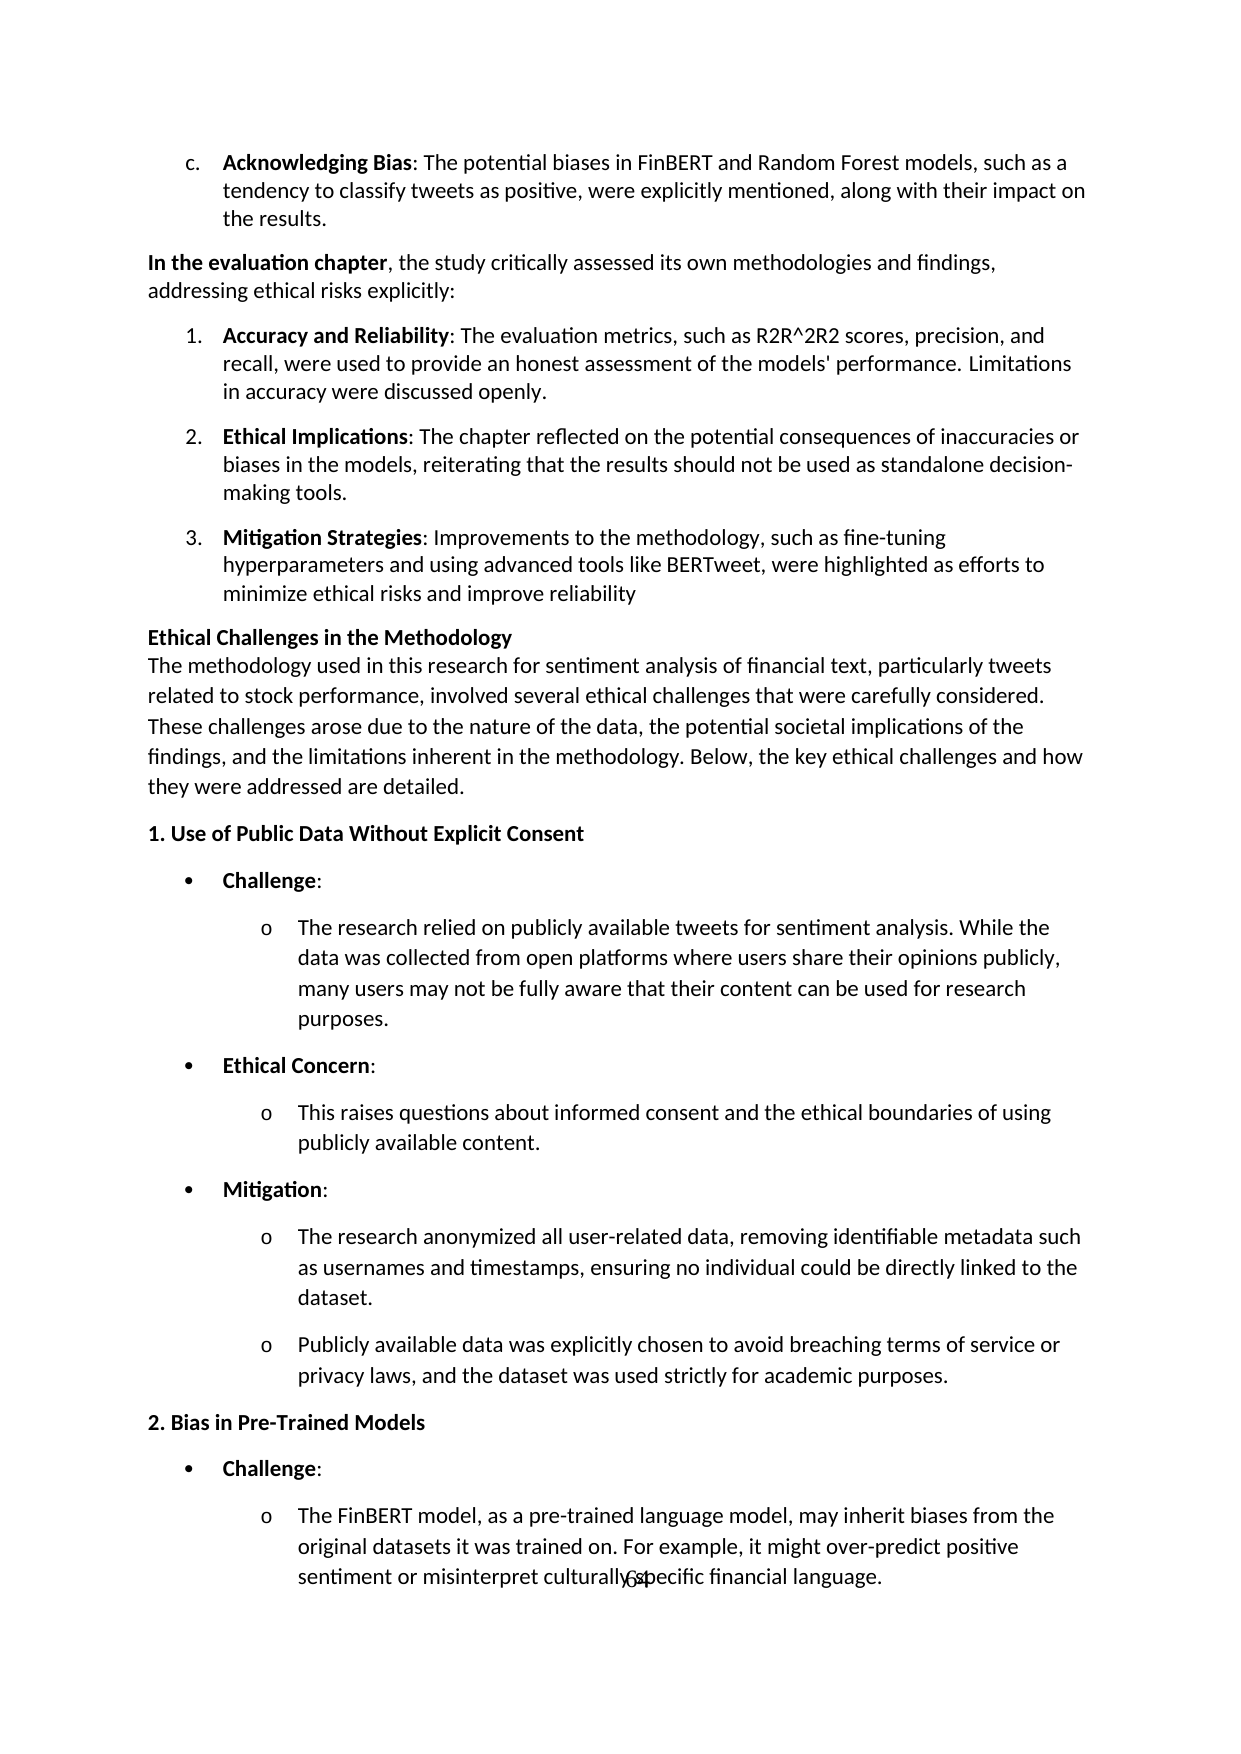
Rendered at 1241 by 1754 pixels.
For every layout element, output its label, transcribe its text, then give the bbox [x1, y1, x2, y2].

text 2. Bias in Pre-Trained Models [148, 1408, 1092, 1436]
text The methodology used in this research for sentiment analysis of financial text, particularly tweets related to stock performance, involved several ethical challenges that were carefully considered. These challenges arose due to the nature of the data, the potential societal implications of the findings, and the limitations inherent in the methodology. Below, the key ethical challenges and how they were addressed are detailed. [148, 651, 1092, 800]
list Publicly available data was explicitly chosen to avoid breaching terms of service or privacy laws, and the dataset was used strictly for academic purposes. [260, 1330, 1092, 1389]
list Accuracy and Reliability: The evaluation metrics, such as R2R^2R2 scores, precision, and recall, were used to provide an honest assessment of the models' performance. Limitations in accuracy were discussed openly. [185, 321, 1092, 405]
list Challenge: [185, 866, 1092, 894]
list Challenge: [185, 1454, 1092, 1482]
list Ethical Concern: [185, 1051, 1092, 1079]
subtitle Ethical Challenges in the Methodology [148, 623, 1092, 651]
list The research relied on publicly available tweets for sentiment analysis. While the data was collected from open platforms where users share their opinions publicly, many users may not be fully aware that their content can be used for research purposes. [260, 913, 1092, 1032]
list The research anonymized all user-related data, removing identifiable metadata such as usernames and timestamps, ensuring no individual could be directly linked to the dataset. [260, 1222, 1092, 1311]
list Ethical Implications: The chapter reflected on the potential consequences of inaccuracies or biases in the models, reiterating that the results should not be used as standalone decision-making tools. [185, 422, 1092, 506]
list Mitigation Strategies: Improvements to the methodology, such as fine-tuning hyperparameters and using advanced tools like BERTweet, were highlighted as efforts to minimize ethical risks and improve reliability [185, 523, 1092, 607]
text 1. Use of Public Data Without Explicit Consent [148, 819, 1092, 847]
list The FinBERT model, as a pre-trained language model, may inherit biases from the original datasets it was trained on. For example, it might over-predict positive sentiment or misinterpret culturally specific financial language. [260, 1501, 1092, 1590]
list Mitigation: [185, 1175, 1092, 1203]
text In the evaluation chapter, the study critically assessed its own methodologies and findings, addressing ethical risks explicitly: [148, 248, 1092, 304]
list Acknowledging Bias: The potential biases in FinBERT and Random Forest models, such as a tendency to classify tweets as positive, were explicitly mentioned, along with their impact on the results. [185, 148, 1092, 232]
list This raises questions about informed consent and the ethical boundaries of using publicly available content. [260, 1098, 1092, 1156]
